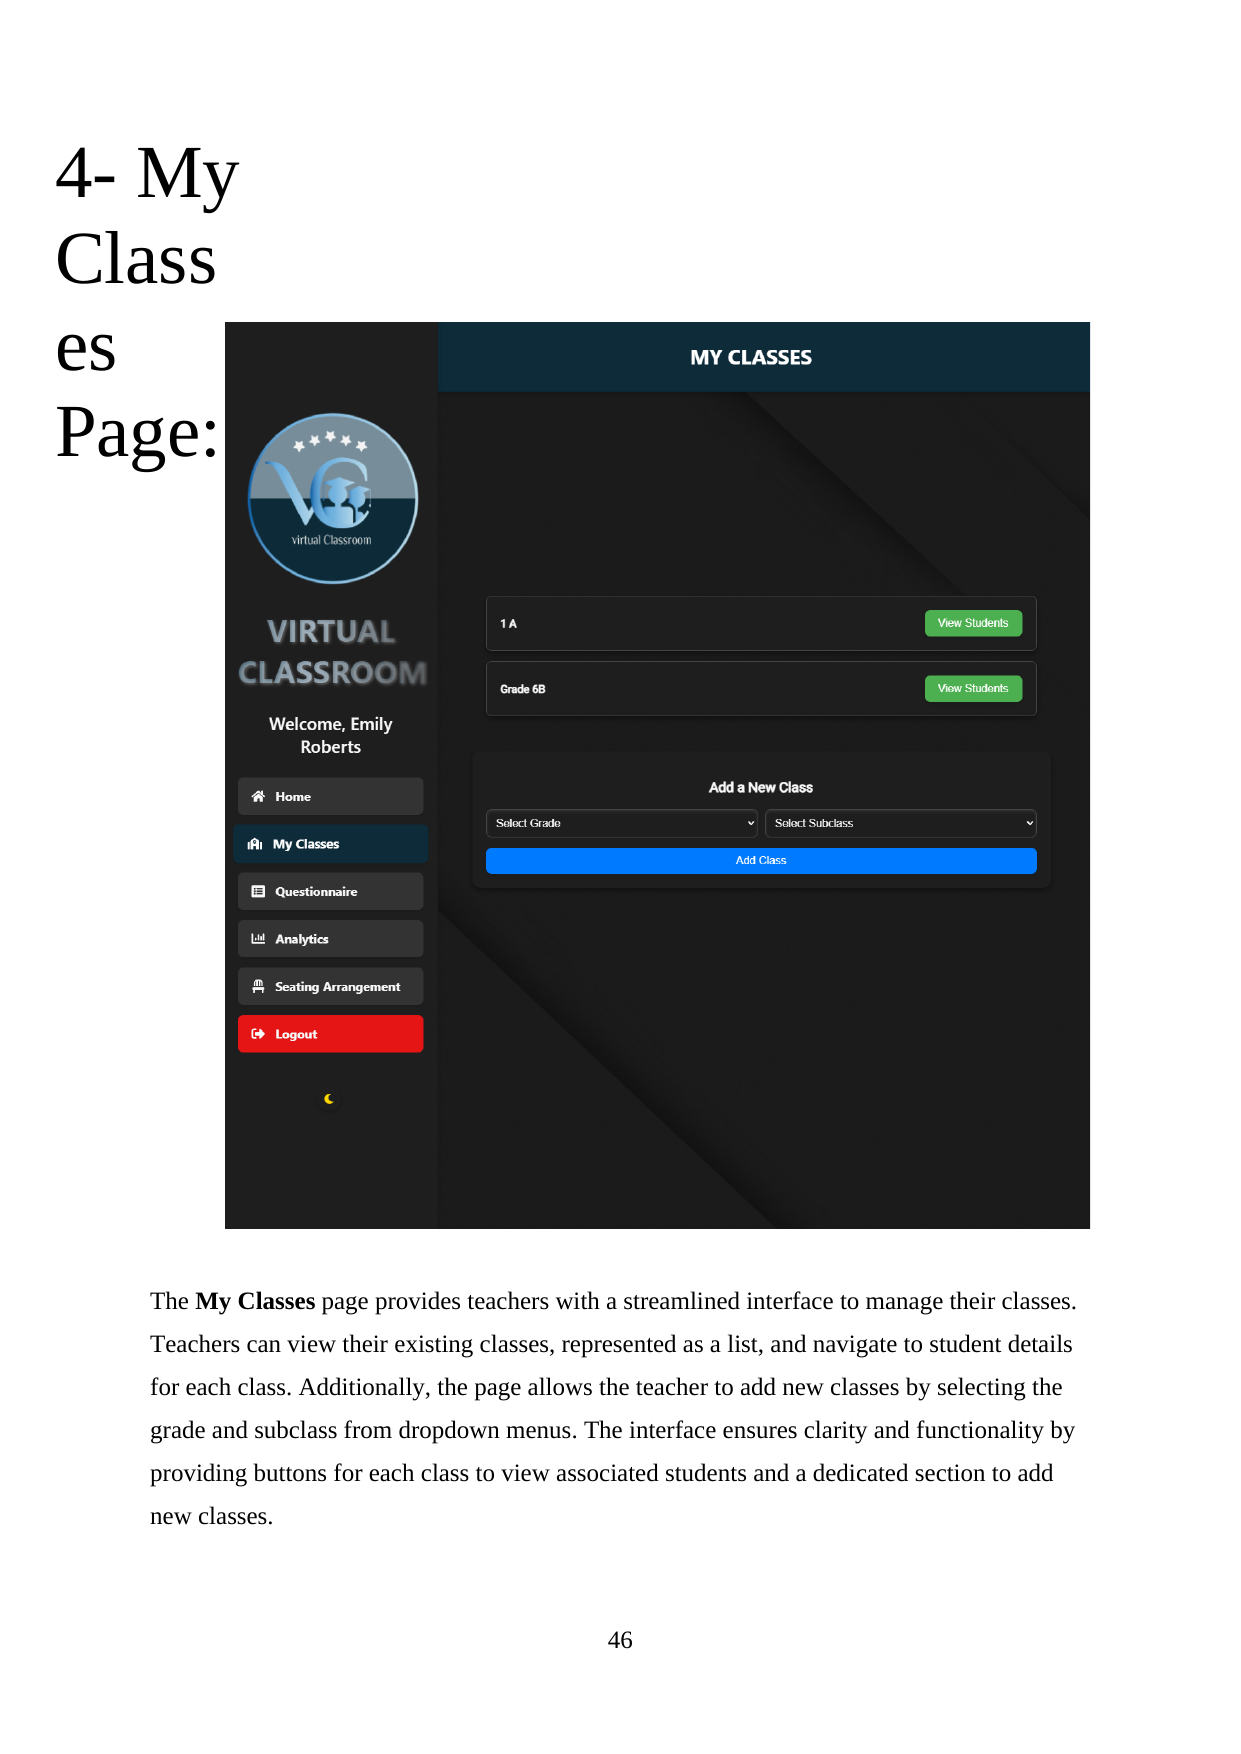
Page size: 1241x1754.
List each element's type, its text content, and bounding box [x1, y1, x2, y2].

picture [225, 322, 1091, 1229]
text The My Classes page provides teachers with a streamlined interface to manage their classes. Teachers can view their existing classes, represented as a list, and navigate to student details for each class. Additionally, the page allows the teacher to add new classes by selecting the grade and subclass from dropdown menus. The interface ensures clarity and functionality by providing buttons for each class to view associated students and a dedicated section to add new classes. [150, 1286, 1090, 1530]
